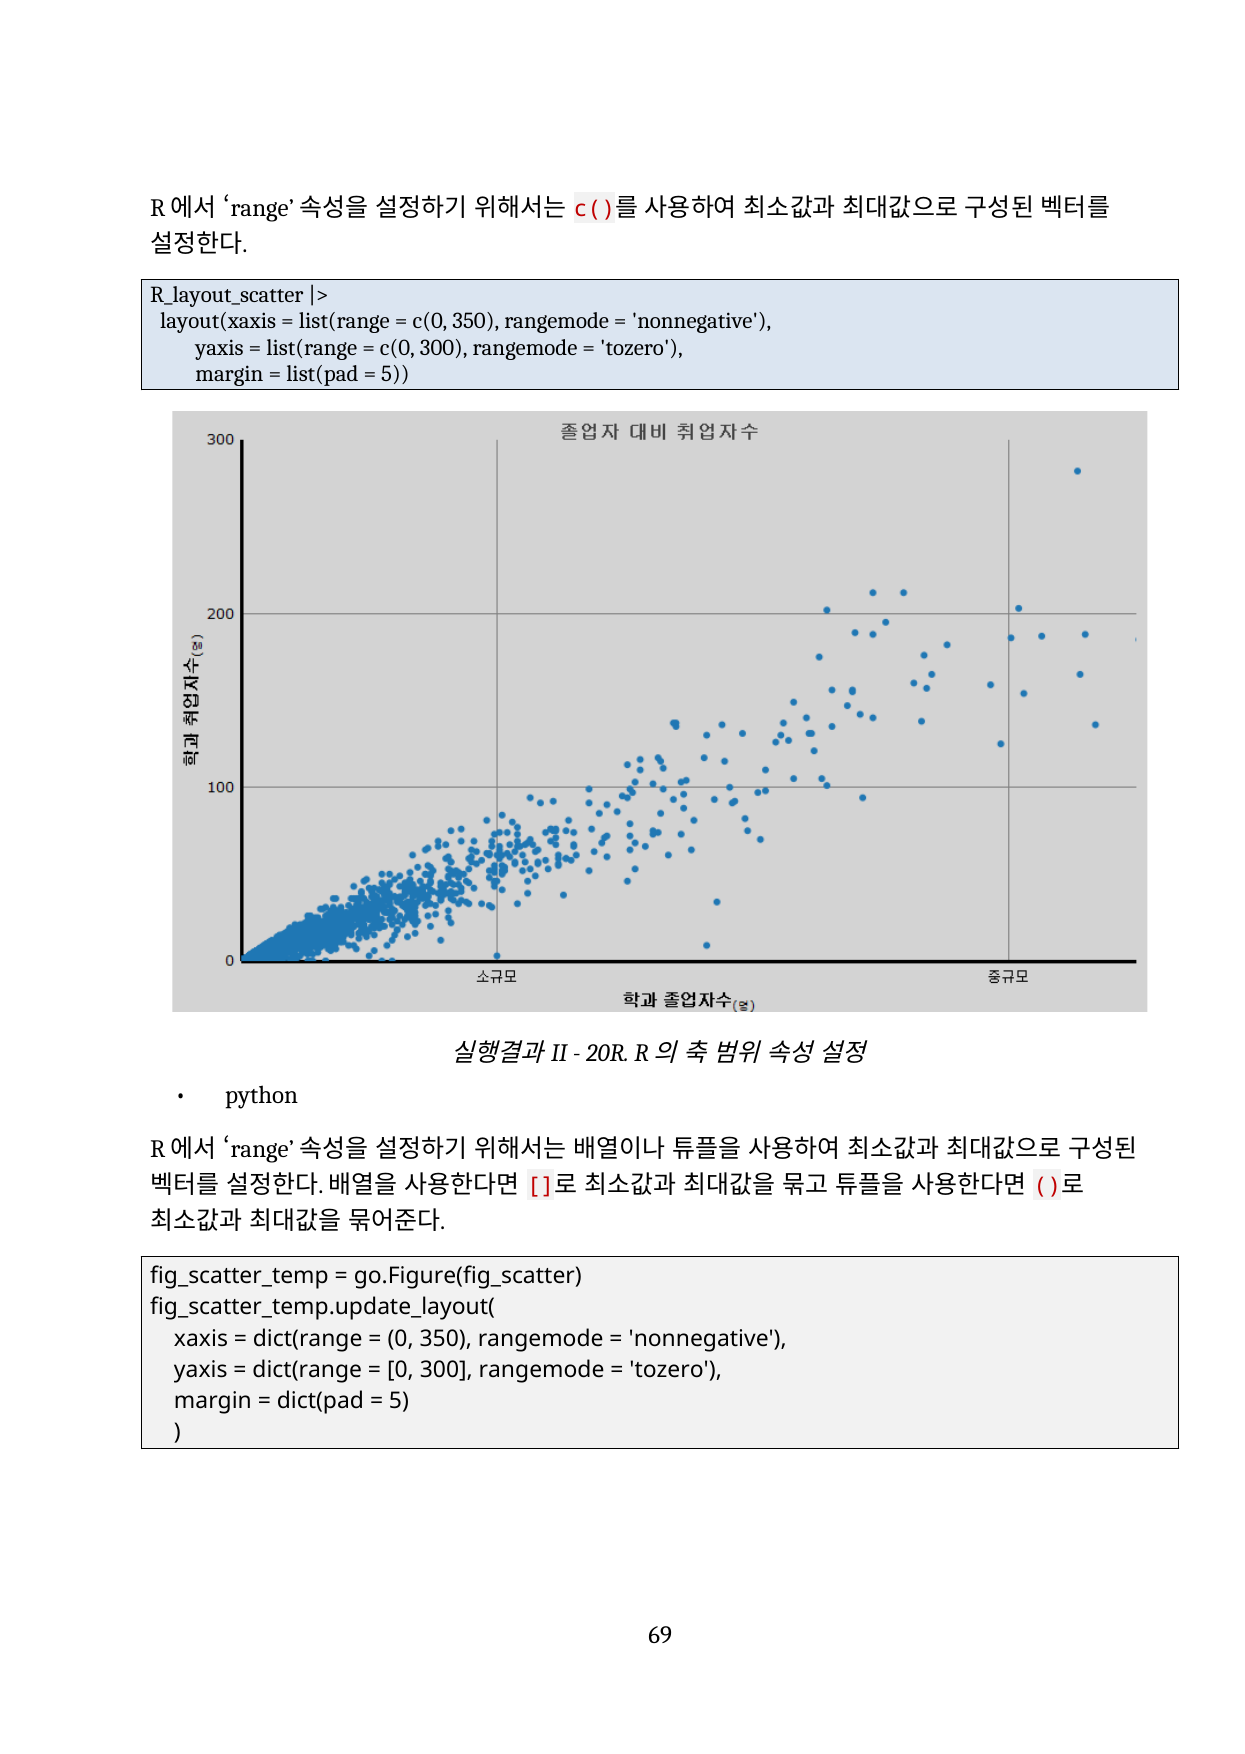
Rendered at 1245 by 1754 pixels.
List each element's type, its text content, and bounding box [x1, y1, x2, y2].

text R_layout_scatter |> layout(xaxis = list(range = c(0, 350), rangemode = 'nonnegative'), yaxis = list(range = c(0, 300), rangemode = 'tozero'), margin = list(pad = 5)) [142, 280, 1178, 389]
text R에서 ‘range’ 속성을 설정하기 위해서는 배열이나 튜플을 사용하여 최소값과 최대값으로 구성된 벡터를 설정한다. 배열을 사용한다면 []로 최소값과 최대값을 묶고 튜플을 사용한다면 ()로 최소값과 최대값을 묶어준다. [150, 1128, 1170, 1237]
text 실행결과 II - 20R. R의 축 범위 속성 설정 [150, 1032, 1170, 1068]
text R에서 ‘range’ 속성을 설정하기 위해서는 c()를 사용하여 최소값과 최대값으로 구성된 벡터를 설정한다. [150, 187, 1170, 260]
list python [175, 1081, 1170, 1109]
text fig_scatter_temp = go.Figure(fig_scatter) fig_scatter_temp.update_layout( xaxis = dict(range = (0, 350), rangemode = 'nonnegative'), yaxis = dict(range = [0, 300], rangemode = 'tozero'), margin = dict(pad = 5) ) [142, 1257, 1178, 1448]
picture [172, 411, 1148, 1012]
